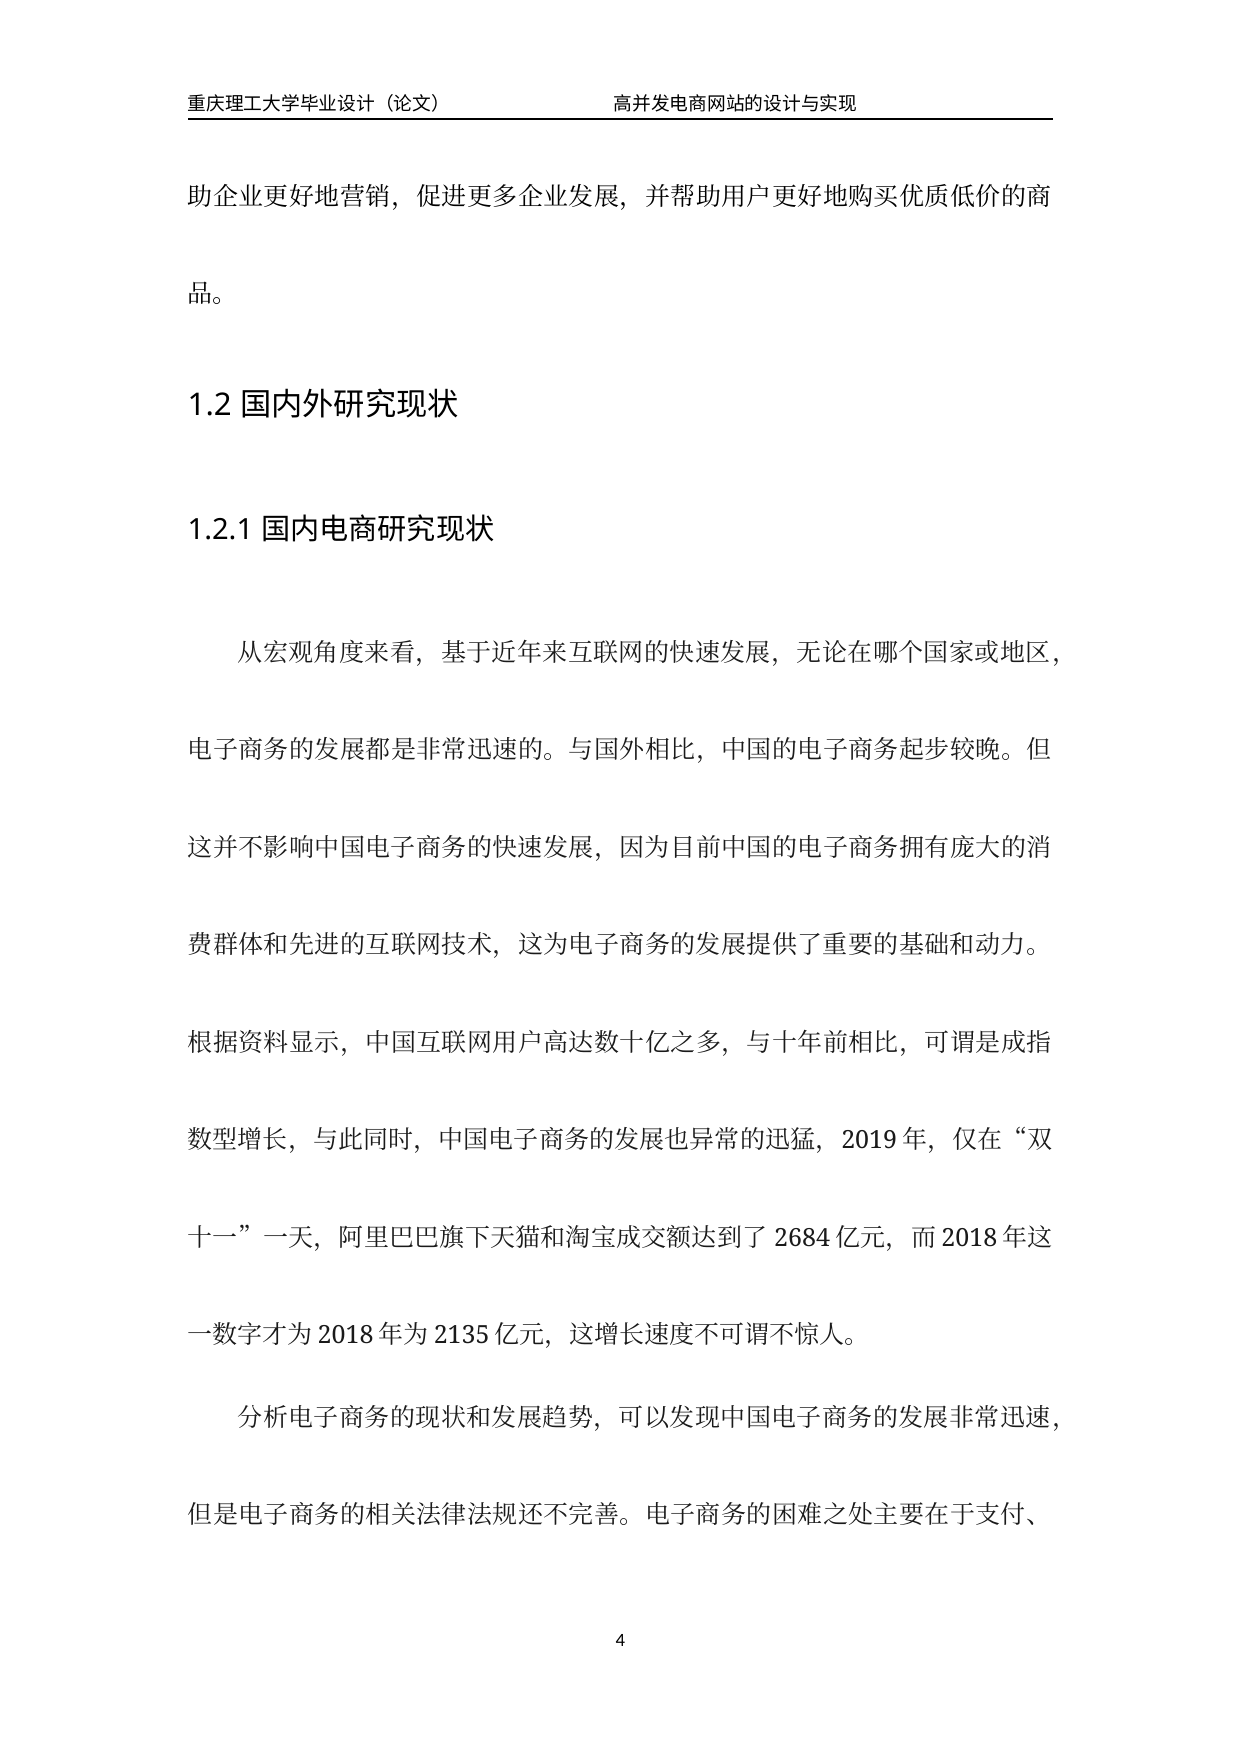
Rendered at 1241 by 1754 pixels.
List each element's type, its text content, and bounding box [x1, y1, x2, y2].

subtitle 1.2.1 国内电商研究现状 [187, 495, 1053, 560]
text 从宏观角度来看，基于近年来互联网的快速发展，无论在哪个国家或地区，电子商务的发展都是非常迅速的。与国外相比，中国的电子商务起步较晚。但这并不影响中国电子商务的快速发展，因为目前中国的电子商务拥有庞大的消费群体和先进的互联网技术，这为电子商务的发展提供了重要的基础和动力。根据资料显示，中国互联网用户高达数十亿之多，与十年前相比，可谓是成指数型增长，与此同时，中国电子商务的发展也异常的迅猛，2019年，仅在“双十一”一天，阿里巴巴旗下天猫和淘宝成交额达到了2684亿元，而2018年这一数字才为2018年为2135亿元，这增长速度不可谓不惊人。 [187, 618, 1053, 1365]
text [187, 162, 1053, 324]
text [187, 1383, 1053, 1546]
subtitle 1.2 国内外研究现状 [187, 369, 1053, 434]
